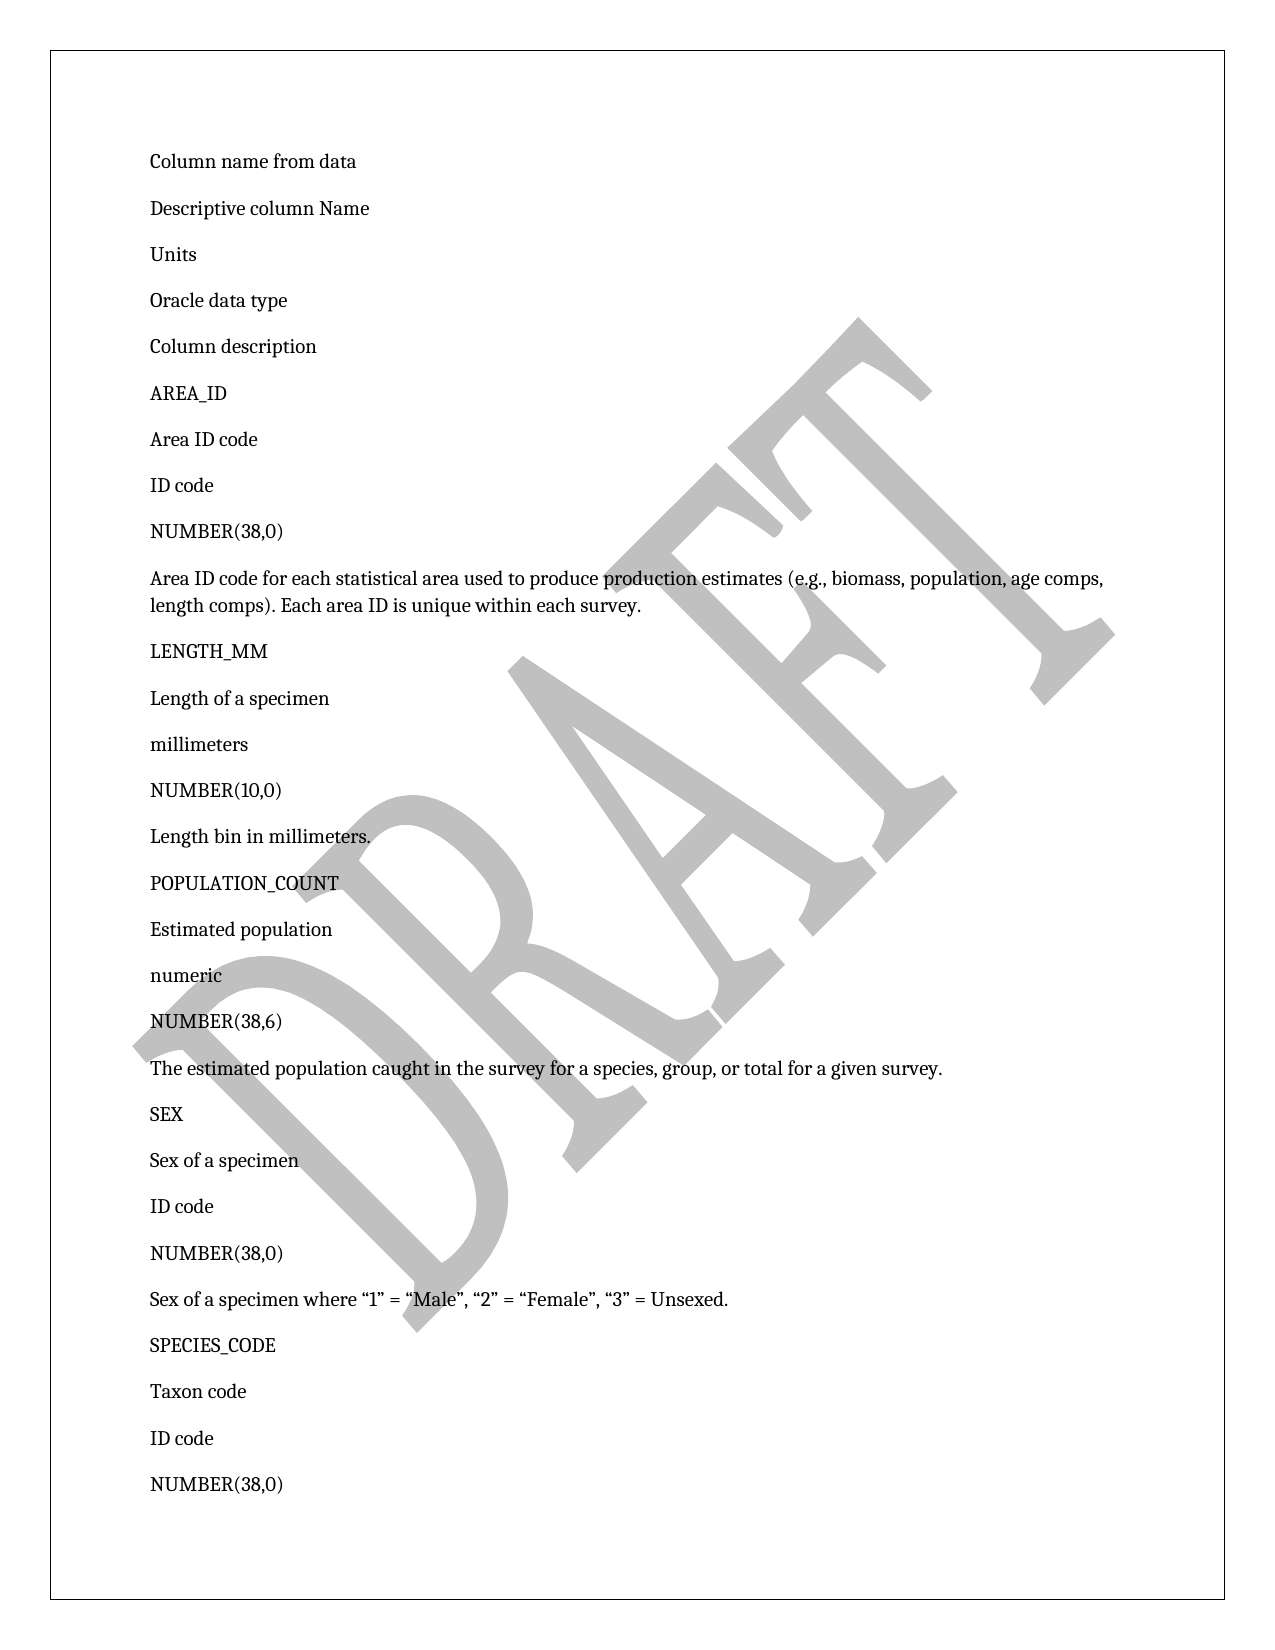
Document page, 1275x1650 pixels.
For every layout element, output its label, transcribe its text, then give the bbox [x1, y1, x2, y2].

text NUMBER(38,0) [150, 520, 1125, 544]
text Sex of a specimen where “1” = “Male”, “2” = “Female”, “3” = Unsexed. [150, 1287, 1125, 1311]
text Units [150, 242, 1125, 266]
text NUMBER(38,0) [150, 1241, 1125, 1265]
text Sex of a specimen [150, 1149, 1125, 1173]
text millimeters [150, 732, 1125, 756]
text ID code [150, 474, 1125, 498]
text The estimated population caught in the survey for a species, group, or total for a given survey. [150, 1056, 1125, 1080]
text Oracle data type [150, 289, 1125, 313]
text Length of a specimen [150, 686, 1125, 710]
text Descriptive column Name [150, 196, 1125, 220]
text LENGTH_MM [150, 640, 1125, 664]
text Length bin in millimeters. [150, 825, 1125, 849]
text AREA_ID [150, 381, 1125, 405]
text Area ID code [150, 427, 1125, 451]
text Area ID code for each statistical area used to produce production estimates (e.g., biomass, population, age comps, length comps). Each area ID is unique within each survey. [150, 566, 1125, 618]
text NUMBER(38,6) [150, 1010, 1125, 1034]
text ID code [150, 1195, 1125, 1219]
text SEX [150, 1102, 1125, 1126]
text SPECIES_CODE [150, 1334, 1125, 1358]
text NUMBER(38,0) [150, 1472, 1125, 1496]
text numeric [150, 964, 1125, 988]
text Taxon code [150, 1380, 1125, 1404]
text Column name from data [150, 150, 1125, 174]
text POPULATION_COUNT [150, 871, 1125, 895]
text ID code [150, 1426, 1125, 1450]
text NUMBER(10,0) [150, 779, 1125, 803]
text Column description [150, 335, 1125, 359]
text Estimated population [150, 917, 1125, 941]
